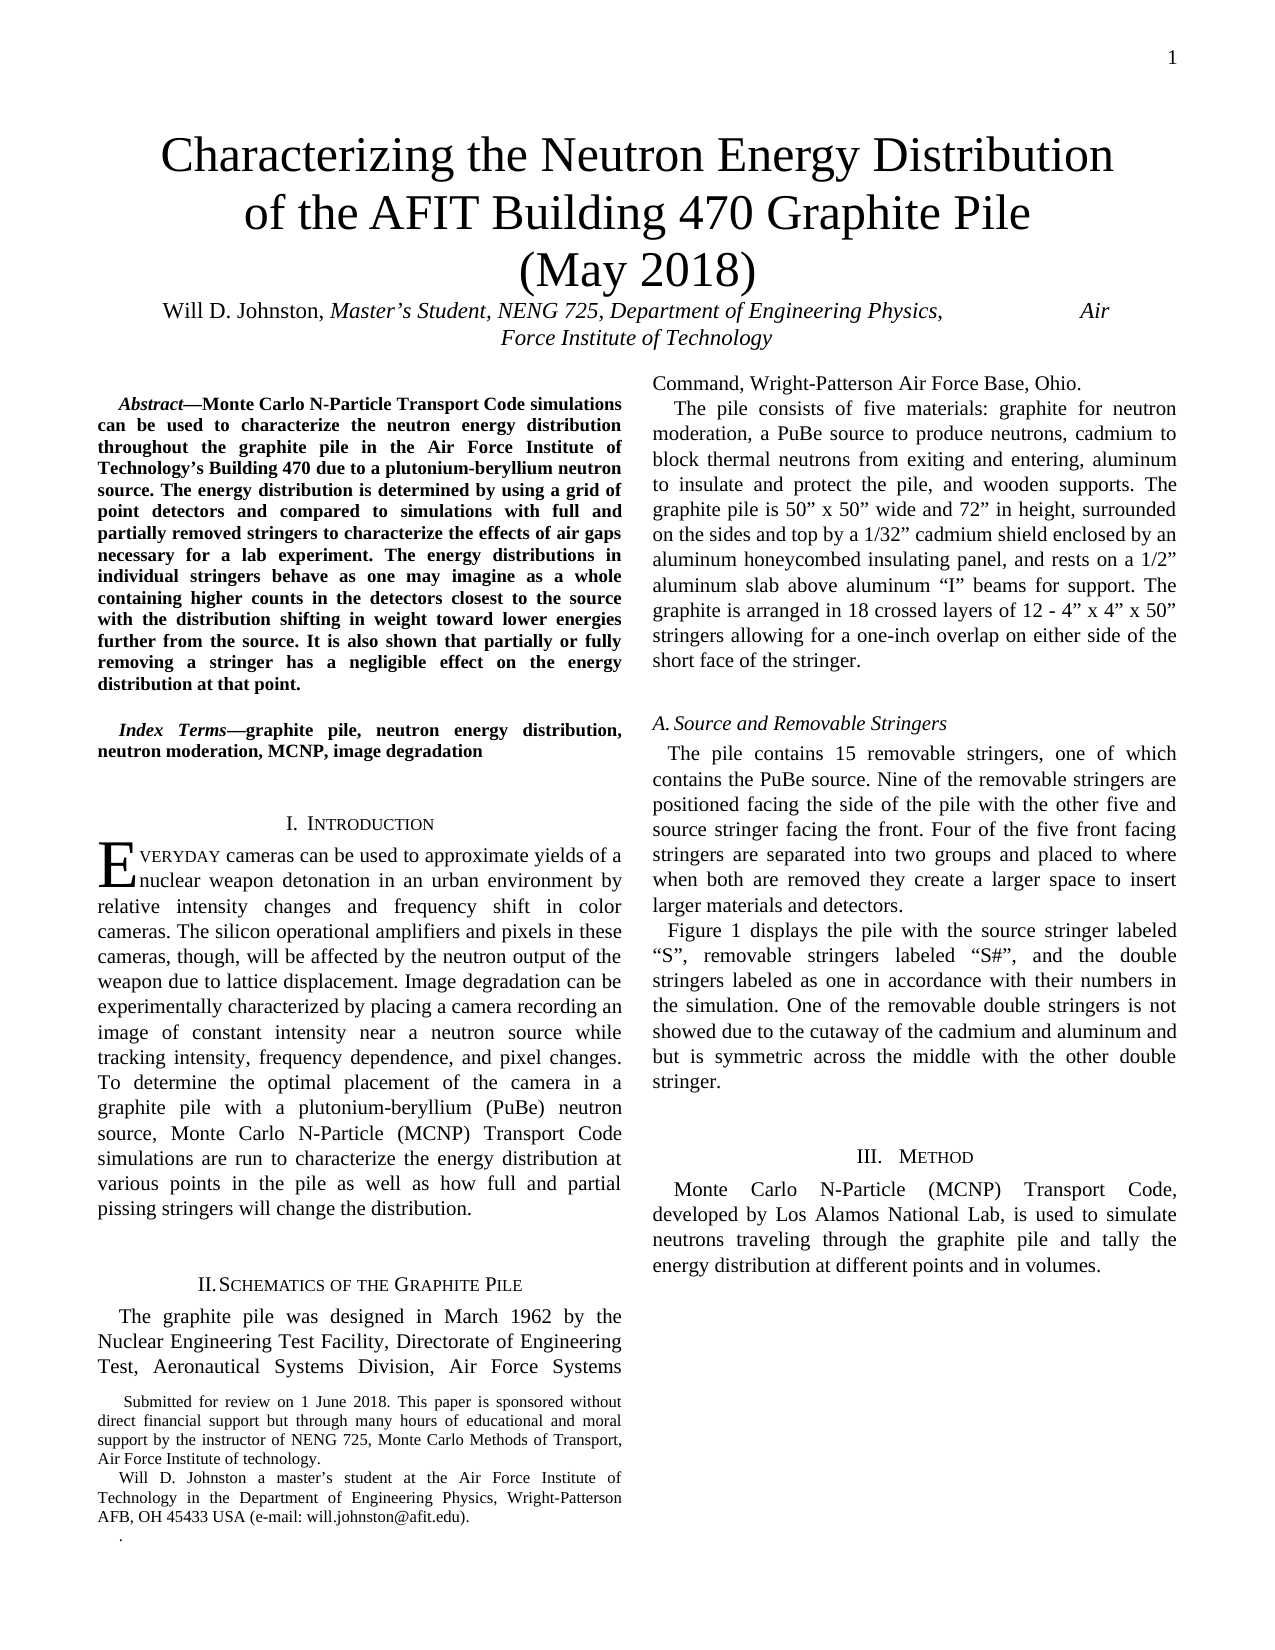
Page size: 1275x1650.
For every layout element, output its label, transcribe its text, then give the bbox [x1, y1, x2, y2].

text Figure 1 displays the pile with the source stringer labeled “S”, removable stringers labeled “S#”, and the double stringers labeled as one in accordance with their numbers in the simulation. One of the removable double stringers is not showed due to the cutaway of the cadmium and aluminum and but is symmetric across the middle with the other double stringer. [652, 918, 1177, 1093]
text The graphite pile was designed in March 1962 by the Nuclear Engineering Test Facility, Directorate of Engineering Test, Aeronautical Systems Division, Air Force Systems Command, Wright-Patterson Air Force Base, Ohio. [652, 105, 1177, 395]
title Characterizing the Neutron Energy Distribution of the AFIT Building 470 Graphite Pile [150, 125, 1125, 240]
text Index Terms—graphite pile, neutron energy distribution, neutron moderation, MCNP, image degradation [97, 718, 622, 762]
title (May 2018) [150, 240, 1125, 297]
text veryday cameras can be used to approximate yields of a nuclear weapon detonation in an urban environment by relative intensity changes and frequency shift in color cameras. The silicon operational amplifiers and pixels in these cameras, though, will be affected by the neutron output of the weapon due to lattice displacement. Image degradation can be experimentally characterized by placing a camera recording an image of constant intensity near a neutron source while tracking intensity, frequency dependence, and pixel changes. To determine the optimal placement of the camera in a graphite pile with a plutonium-beryllium (PuBe) neutron source, Monte Carlo N-Particle (MCNP) Transport Code simulations are run to characterize the energy distribution at various points in the pile as well as how full and partial pissing stringers will change the distribution. [97, 843, 622, 1220]
subtitle Schematics of the Graphite Pile [97, 1271, 622, 1296]
text Monte Carlo N-Particle (MCNP) Transport Code, developed by Los Alamos National Lab, is used to simulate neutrons traveling through the graphite pile and tally the energy distribution at different points and in volumes. [652, 1177, 1177, 1277]
text The pile consists of five materials: graphite for neutron moderation, a PuBe source to produce neutrons, cadmium to block thermal neutrons from exiting and entering, aluminum to insulate and protect the pile, and wooden supports. The graphite pile is 50” x 50” wide and 72” in height, surrounded on the sides and top by a 1/32” cadmium shield enclosed by an aluminum honeycombed insulating panel, and rests on a 1/2” aluminum slab above aluminum “I” beams for support. The graphite is arranged in 18 crossed layers of 12 - 4” x 4” x 50” stringers allowing for a one-inch overlap on either side of the short face of the stringer. [652, 396, 1177, 672]
text The pile contains 15 removable stringers, one of which contains the PuBe source. Nine of the removable stringers are positioned facing the side of the pile with the other five and source stringer facing the front. Four of the five front facing stringers are separated into two groups and placed to where when both are removed they create a larger space to insert larger materials and detectors. [652, 741, 1177, 917]
subtitle Source and Removable Stringers [652, 711, 1177, 735]
subtitle INTRODUCTION [97, 811, 622, 835]
subtitle Method [652, 1144, 1177, 1168]
text Will D. Johnston, Master’s Student, NENG 725, Department of Engineering Physics, Air Force Institute of Technology [150, 297, 1125, 350]
text Abstract—Monte Carlo N-Particle Transport Code simulations can be used to characterize the neutron energy distribution throughout the graphite pile in the Air Force Institute of Technology’s Building 470 due to a plutonium-beryllium neutron source. The energy distribution is determined by using a grid of point detectors and compared to simulations with full and partially removed stringers to characterize the effects of air gaps necessary for a lab experiment. The energy distributions in individual stringers behave as one may imagine as a whole containing higher counts in the detectors closest to the source with the distribution shifting in weight toward lower energies further from the source. It is also shown that partially or fully removing a stringer has a negligible effect on the energy distribution at that point. [97, 393, 622, 694]
text The graphite pile was designed in March 1962 by the Nuclear Engineering Test Facility, Directorate of Engineering Test, Aeronautical Systems Division, Air Force Systems Command, Wright-Patterson Air Force Base, Ohio. [97, 1304, 622, 1378]
